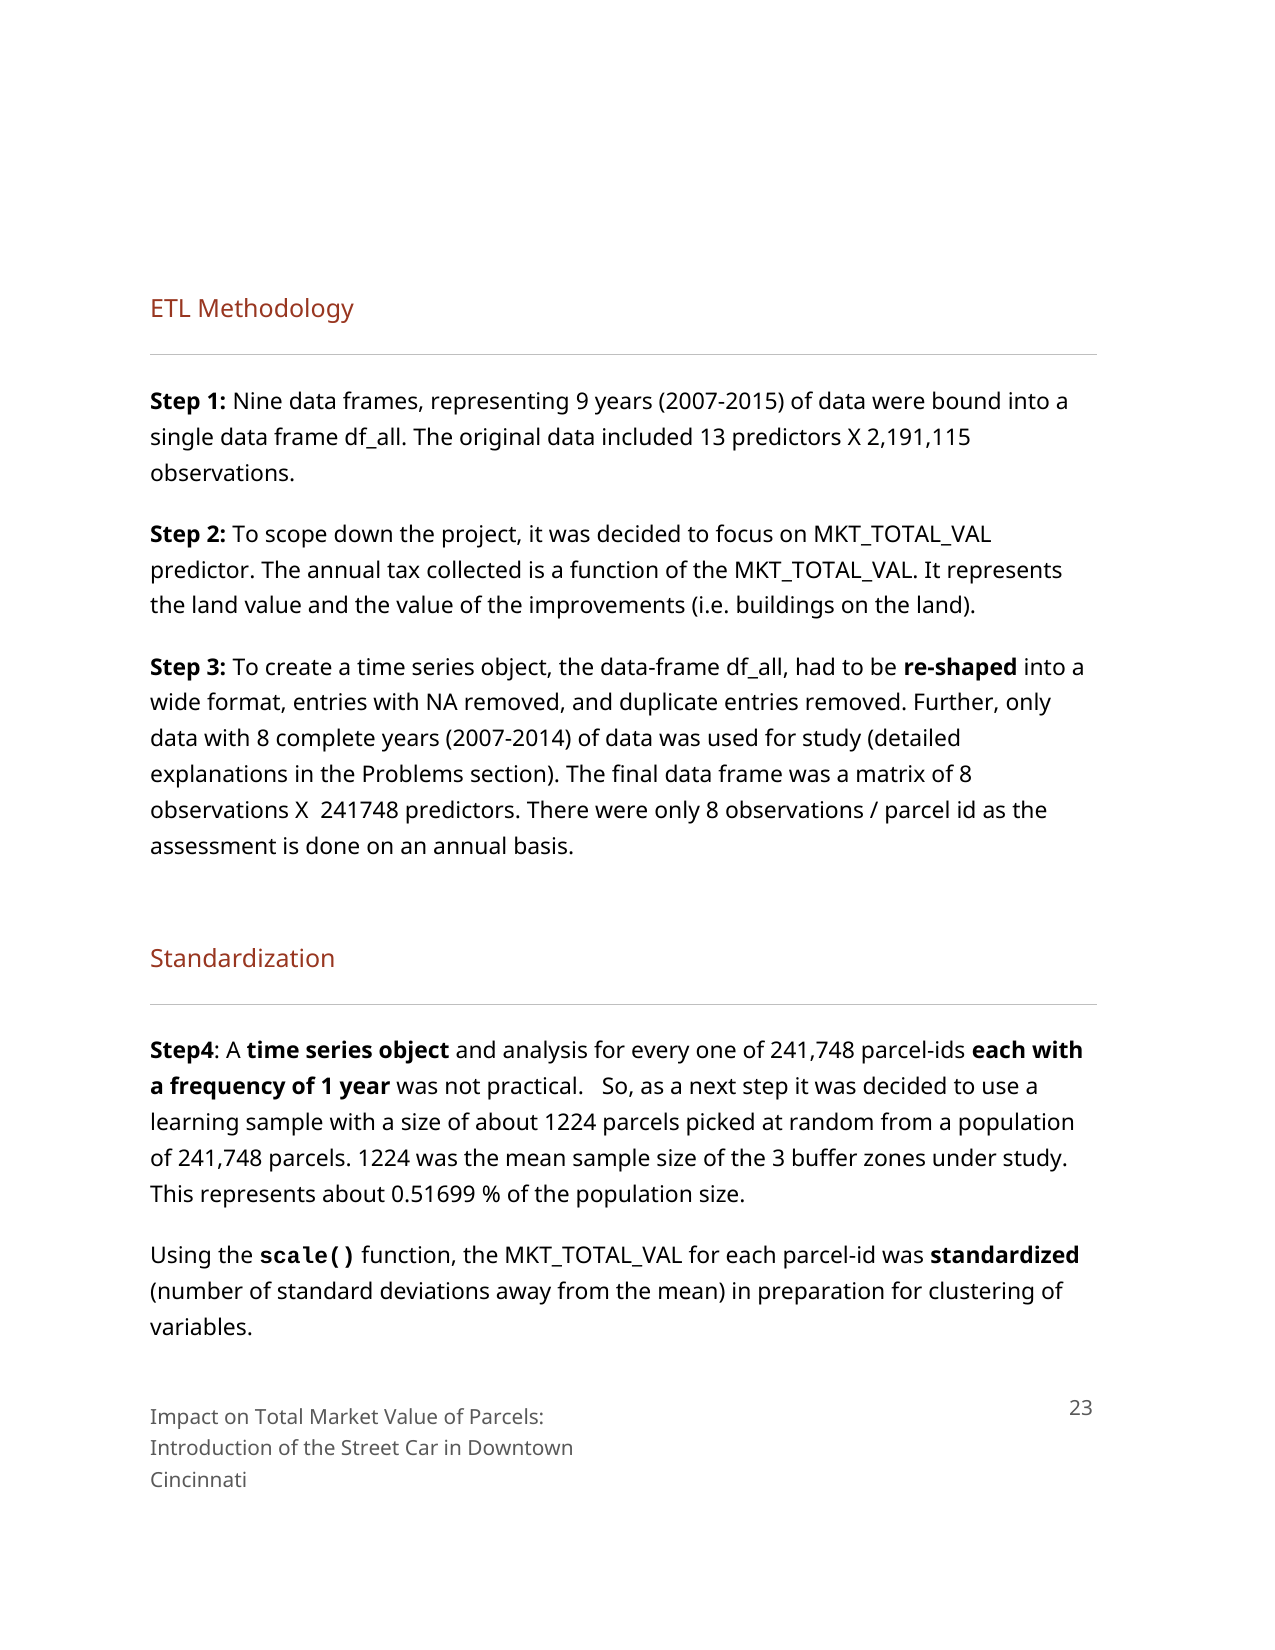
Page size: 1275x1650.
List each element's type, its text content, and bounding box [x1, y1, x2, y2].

text Step 1: Nine data frames, representing 9 years (2007-2015) of data were bound into a single data frame df_all. The original data included 13 predictors X 2,191,115 observations. [150, 385, 1097, 488]
text Using the scale() function, the MKT_TOTAL_VAL for each parcel-id was standardized (number of standard deviations away from the mean) in preparation for clustering of variables. [150, 1239, 1097, 1342]
subtitle Standardization [150, 940, 1097, 1004]
text Step4: A time series object and analysis for every one of 241,748 parcel-ids each with a frequency of 1 year was not practical. So, as a next step it was decided to use a learning sample with a size of about 1224 parcels picked at random from a population of 241,748 parcels. 1224 was the mean sample size of the 3 buffer zones under study. This represents about 0.51699 % of the population size. [150, 1034, 1097, 1209]
subtitle ETL Methodology [150, 291, 1097, 354]
text Step 2: To scope down the project, it was decided to focus on MKT_TOTAL_VAL predictor. The annual tax collected is a function of the MKT_TOTAL_VAL. It represents the land value and the value of the improvements (i.e. buildings on the land). [150, 518, 1097, 621]
text Step 3: To create a time series object, the data-frame df_all, had to be re-shaped into a wide format, entries with NA removed, and duplicate entries removed. Further, only data with 8 complete years (2007-2014) of data was used for study (detailed explanations in the Problems section). The final data frame was a matrix of 8 observations X 241748 predictors. There were only 8 observations / parcel id as the assessment is done on an annual basis. [150, 650, 1097, 861]
